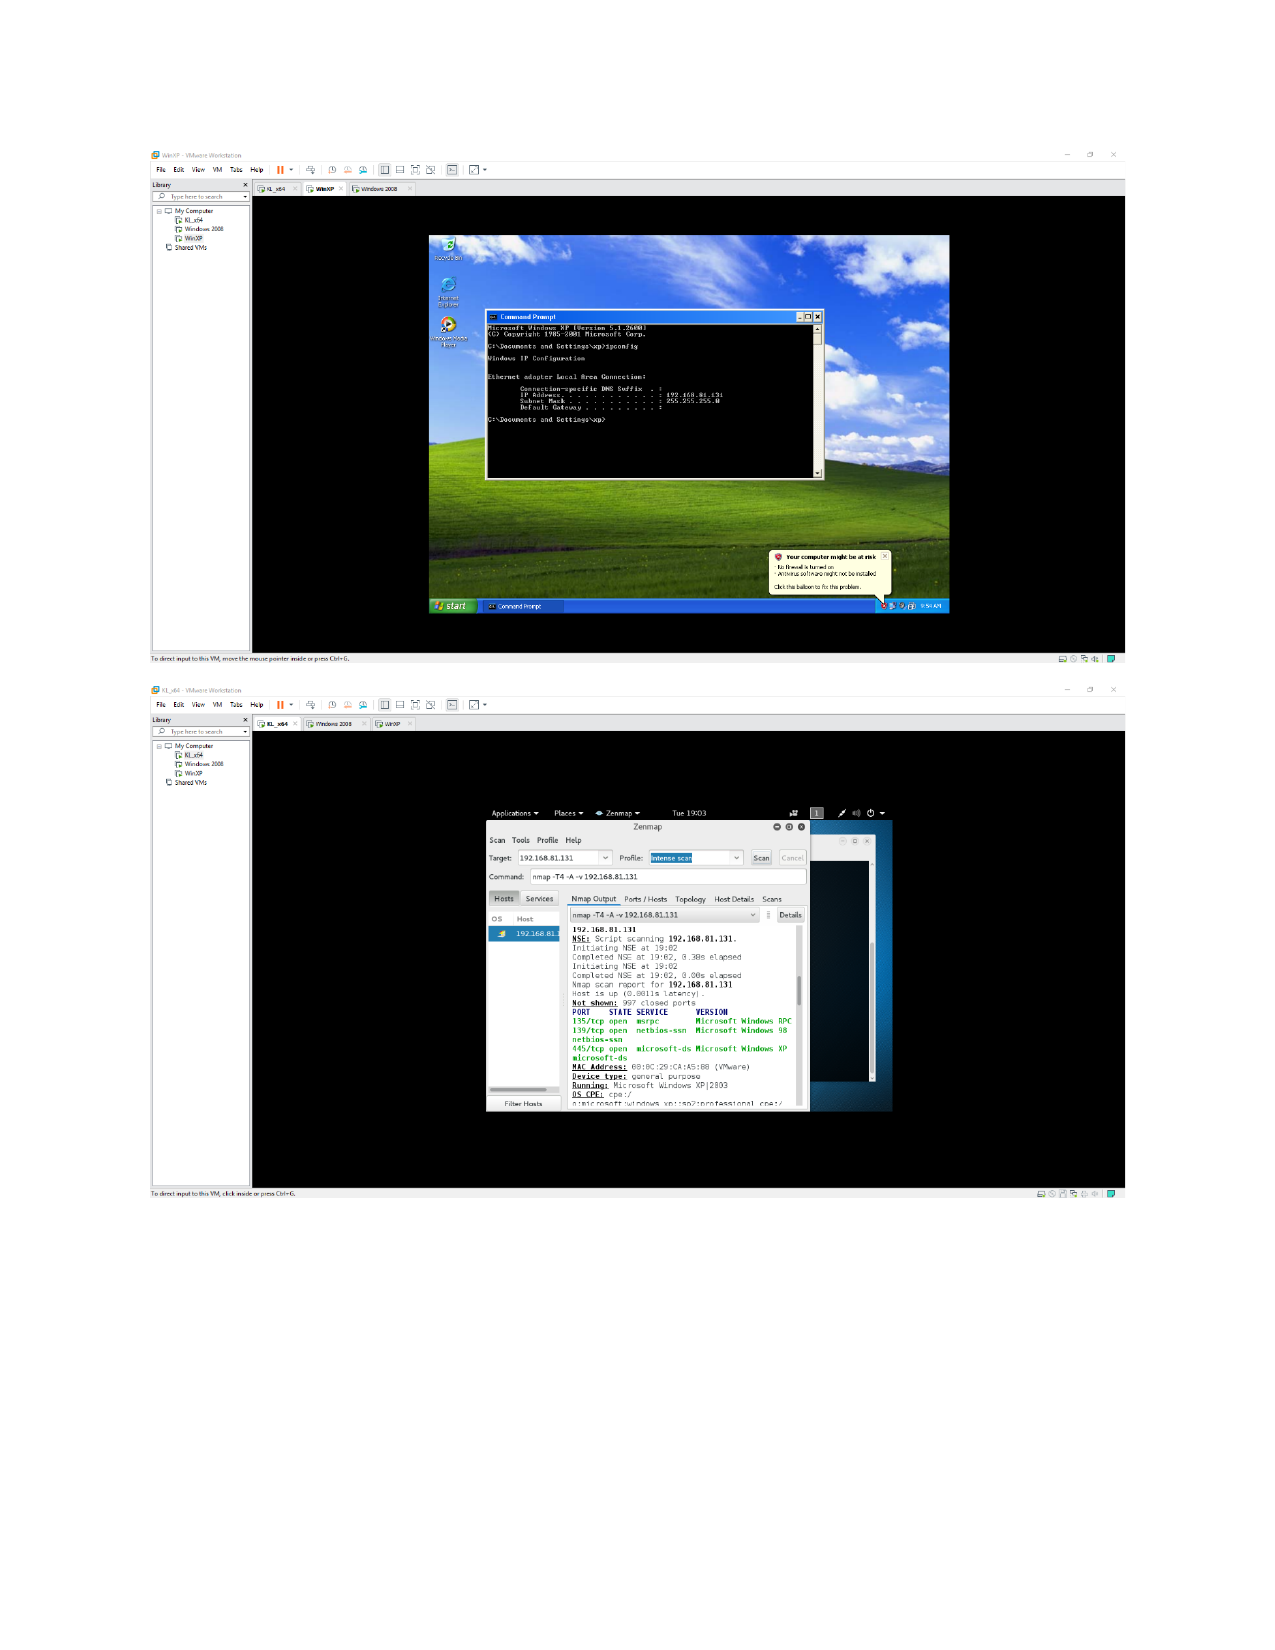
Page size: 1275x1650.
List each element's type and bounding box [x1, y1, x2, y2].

picture [150, 684, 1125, 1198]
picture [150, 150, 1125, 663]
